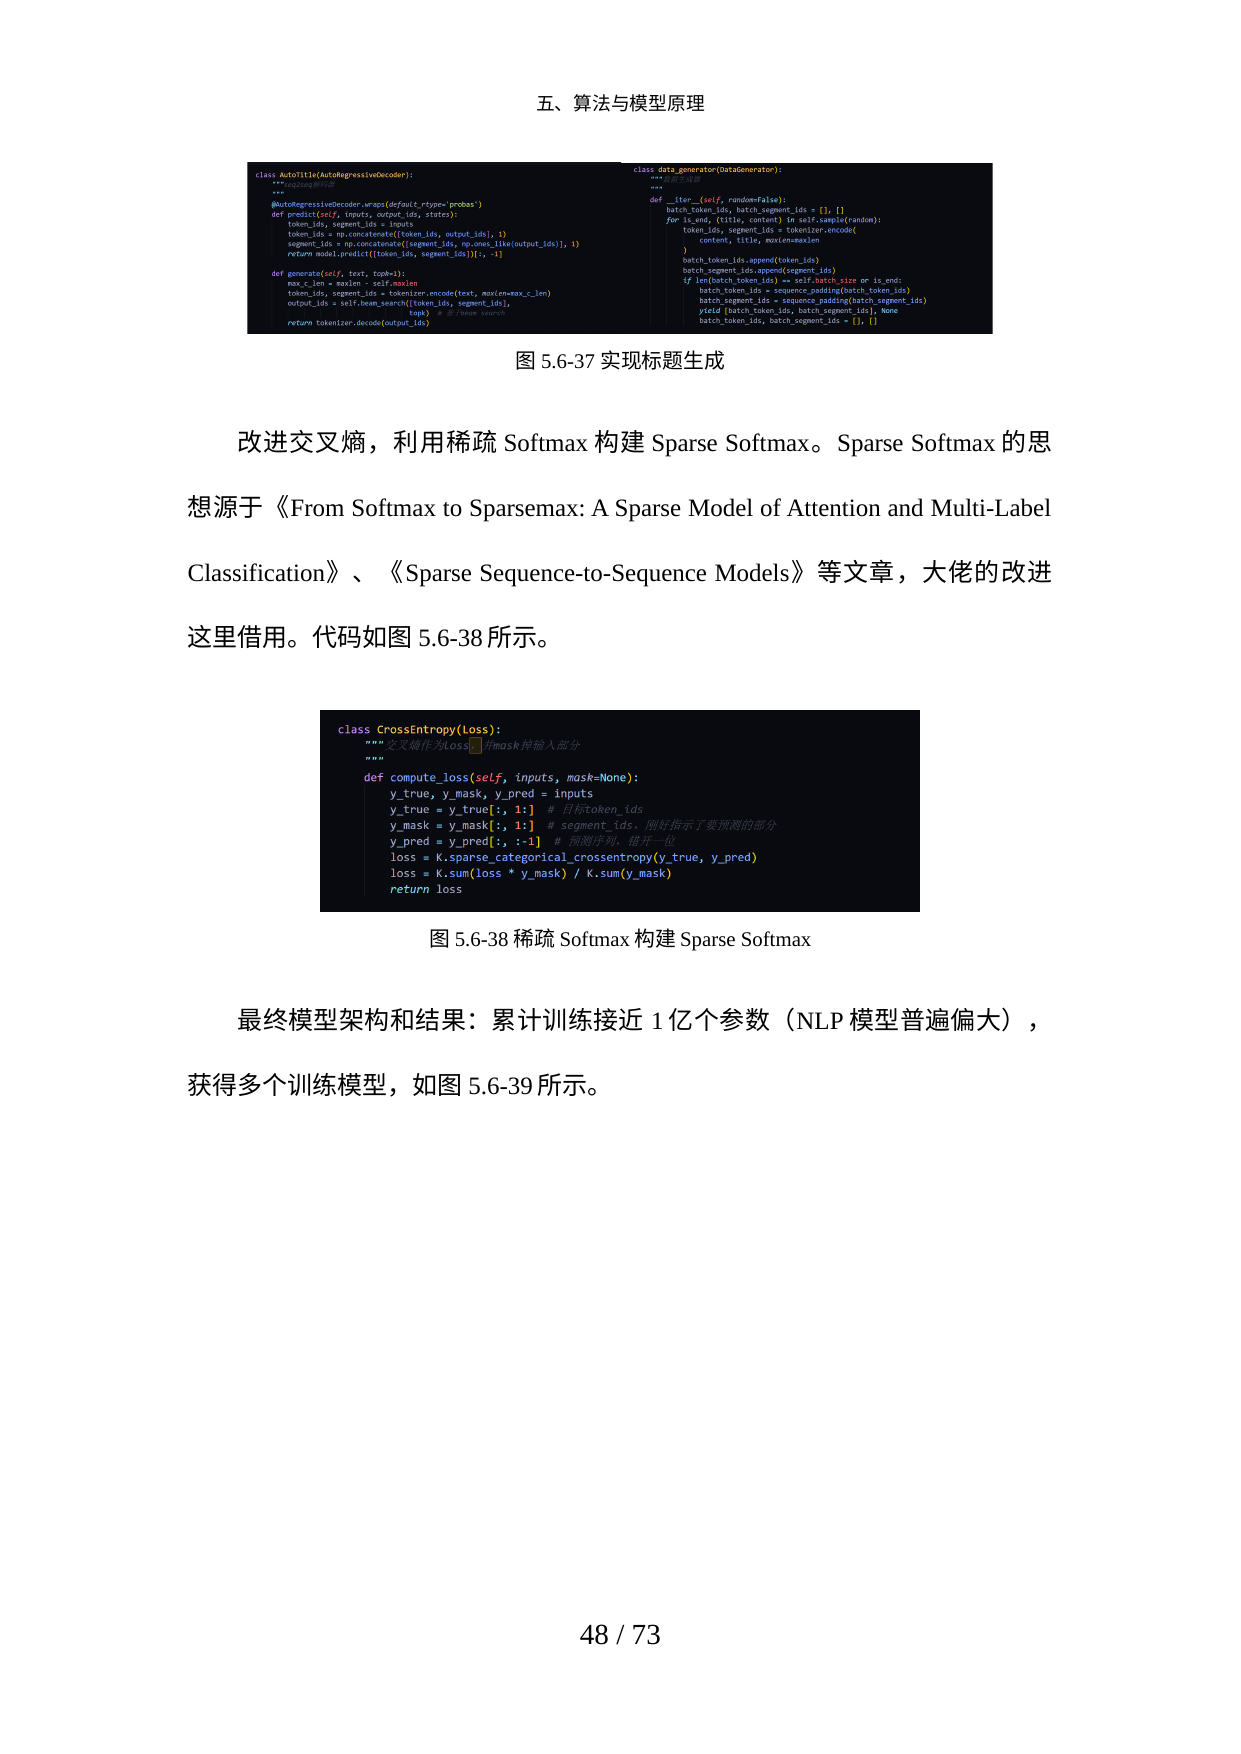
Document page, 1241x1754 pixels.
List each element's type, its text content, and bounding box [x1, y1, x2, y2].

picture [247, 162, 993, 334]
picture [320, 710, 920, 912]
